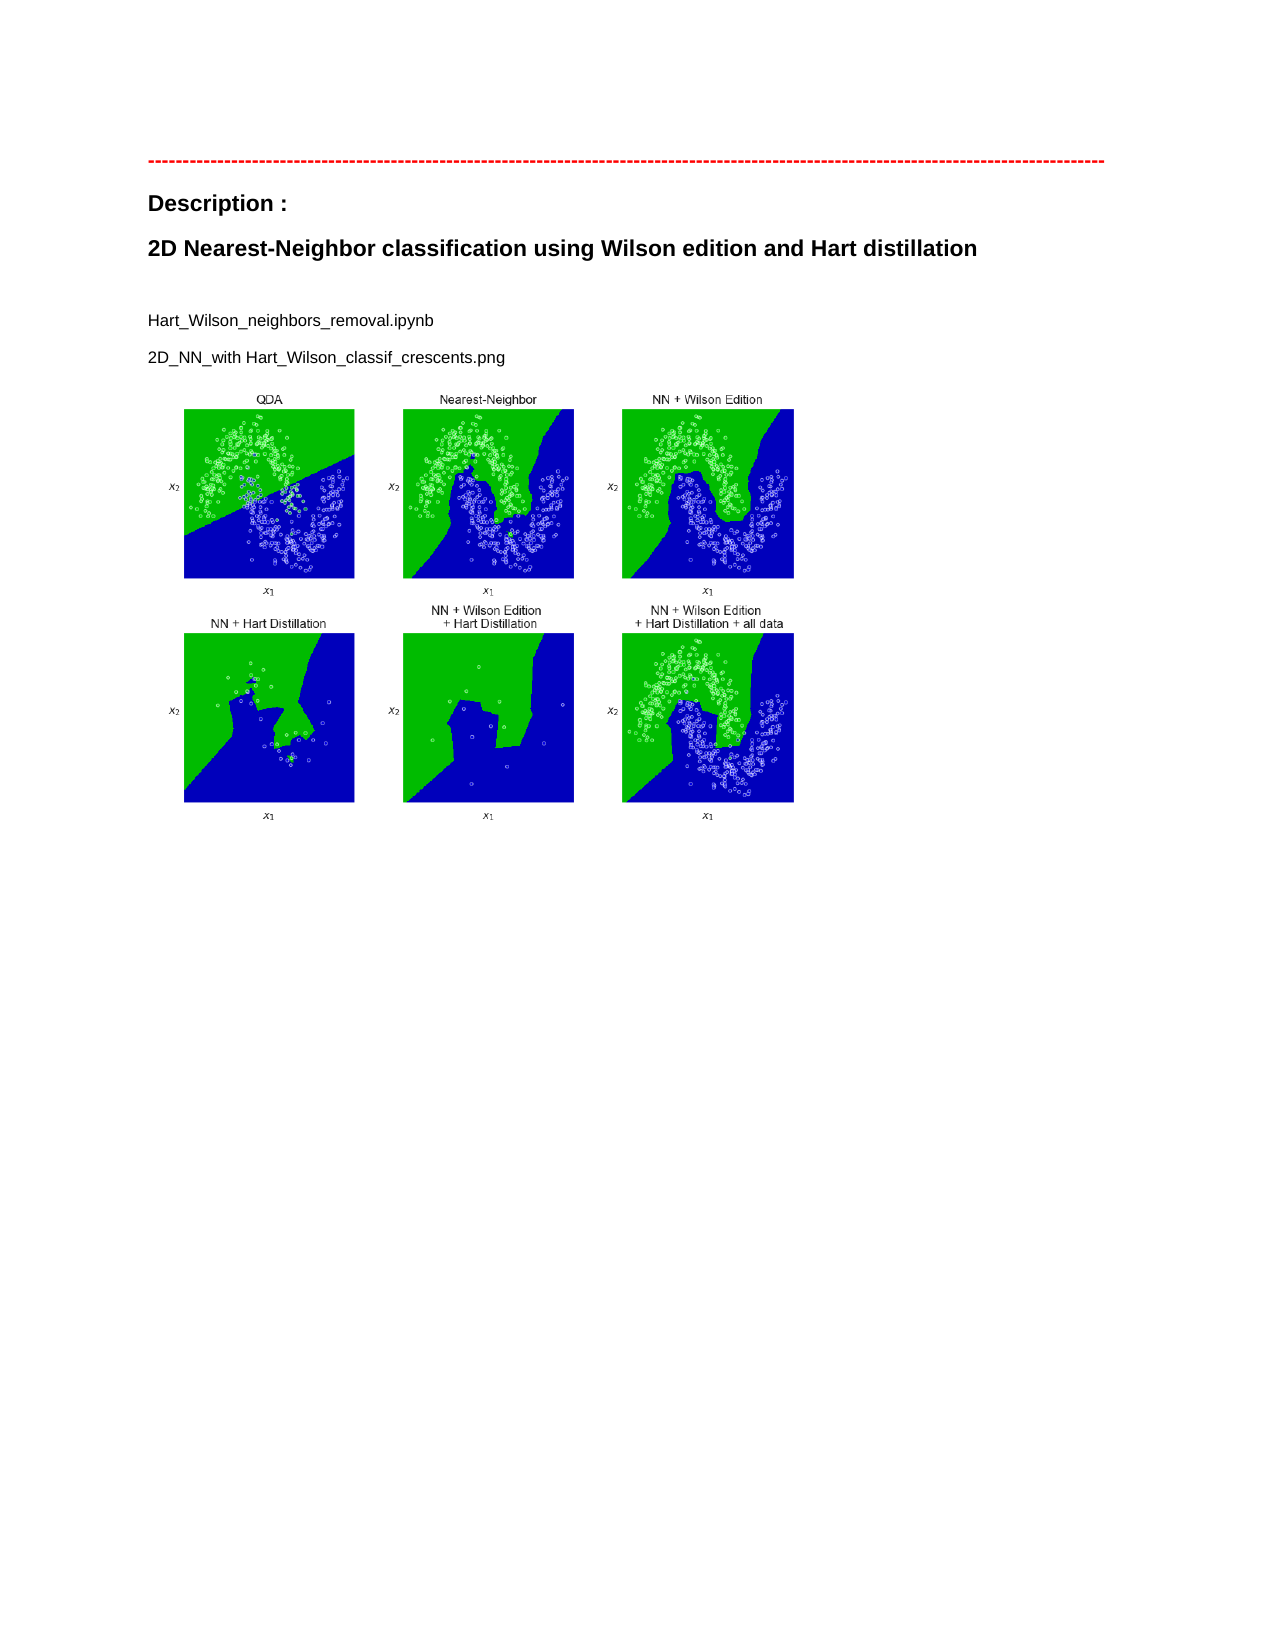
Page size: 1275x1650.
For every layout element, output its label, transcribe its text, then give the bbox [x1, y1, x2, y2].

text ------------------------------------------------------------------------------------------------------------------------------------------ [148, 148, 1127, 172]
text Hart_Wilson_neighbors_removal.ipynb [148, 311, 1127, 330]
subtitle 2D Nearest-Neighbor classification using Wilson edition and Hart distillation [148, 235, 1127, 262]
text Description : [148, 190, 1127, 216]
text 2D_NN_with Hart_Wilson_classif_crescents.png [148, 348, 1127, 367]
picture [147, 385, 815, 830]
